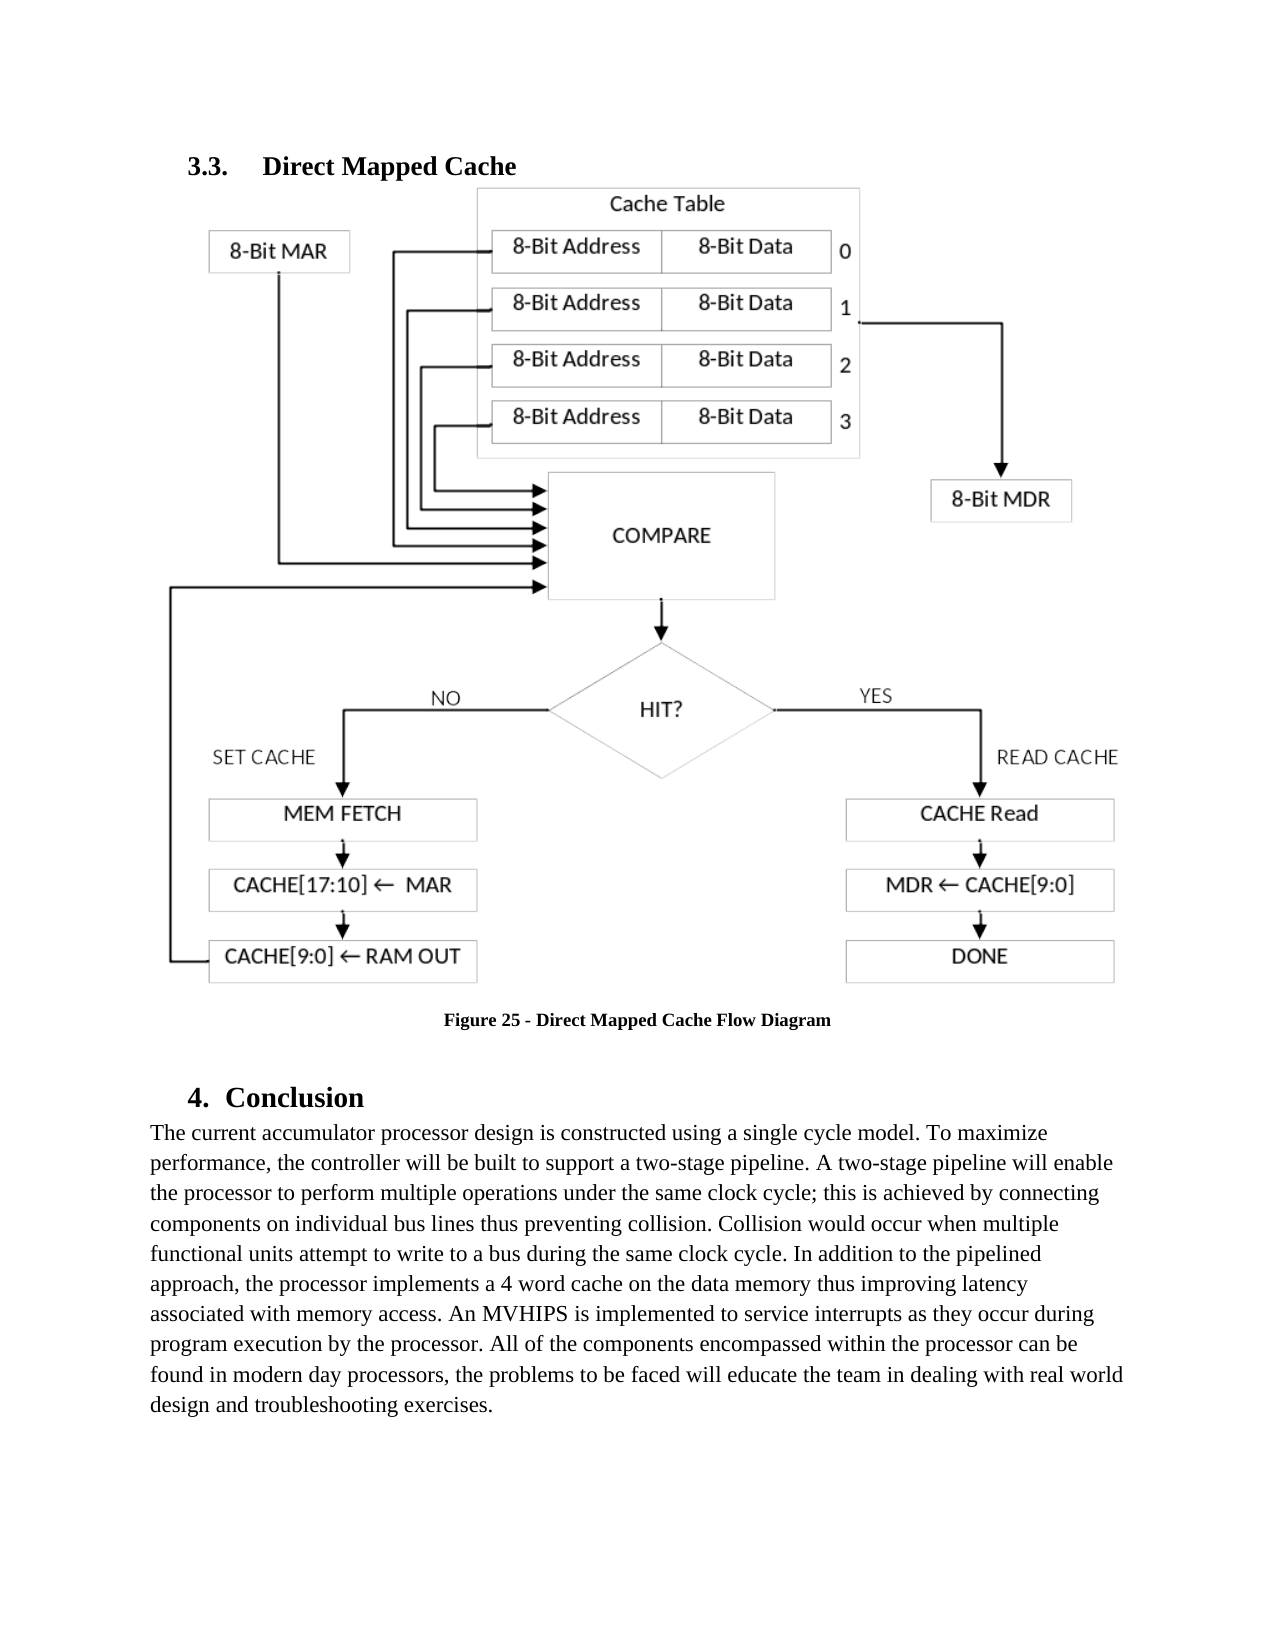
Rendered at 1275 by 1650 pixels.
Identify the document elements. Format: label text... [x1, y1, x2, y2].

subtitle Conclusion [187, 1080, 1125, 1114]
subtitle Direct Mapped Cache [187, 150, 1125, 181]
text Figure 25 - Direct Mapped Cache Flow Diagram [150, 1009, 1125, 1030]
text The current accumulator processor design is constructed using a single cycle model. To maximize performance, the controller will be built to support a two-stage pipeline. A two-stage pipeline will enable the processor to perform multiple operations under the same clock cycle; this is achieved by connecting components on individual bus lines thus preventing collision. Collision would occur when multiple functional units attempt to write to a bus during the same clock cycle. In addition to the pipelined approach, the processor implements a 4 word cache on the data memory thus improving latency associated with memory access. An MVHIPS is implemented to service interrupts as they occur during program execution by the processor. All of the components encompassed within the processor can be found in modern day processors, the problems to be faced will educate the team in dealing with real world design and troubleshooting exercises. [150, 1119, 1125, 1417]
